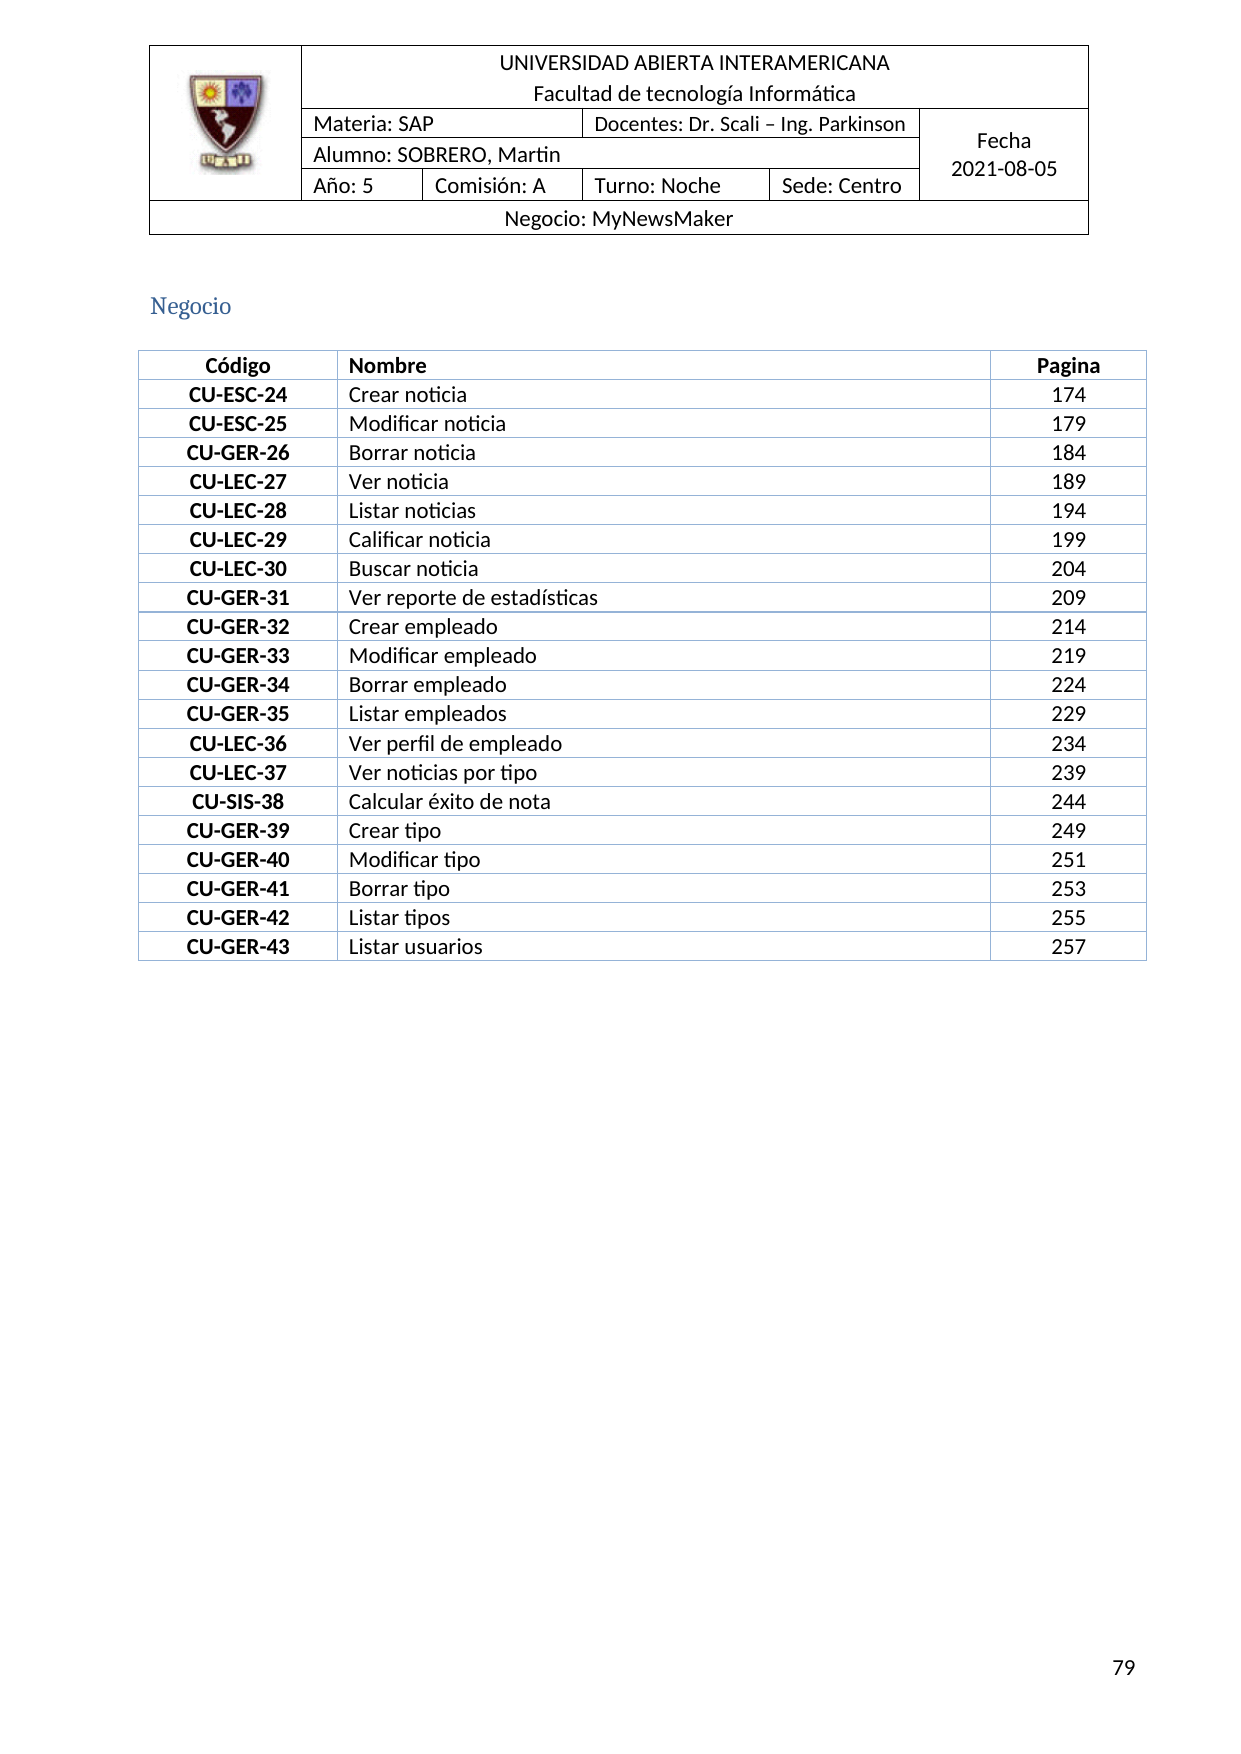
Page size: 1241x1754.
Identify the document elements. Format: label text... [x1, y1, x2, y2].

table_cell 224 [991, 671, 1146, 698]
table_cell Listar tipos [338, 903, 990, 931]
table_cell Borrar tipo [338, 874, 990, 902]
table_cell 249 [991, 816, 1146, 844]
table_cell CU-GER-39 [139, 816, 337, 844]
table_cell Crear noticia [338, 380, 990, 408]
table_cell Ver noticias por tipo [338, 758, 990, 786]
table_cell 244 [991, 787, 1146, 815]
table_cell 219 [991, 641, 1146, 669]
table_cell Listar noticias [338, 496, 990, 524]
table_cell CU-LEC-29 [139, 525, 337, 553]
table_cell CU-GER-35 [139, 700, 337, 728]
table_cell 209 [991, 583, 1146, 611]
table_cell 239 [991, 758, 1146, 786]
table_cell Borrar noticia [338, 438, 990, 466]
table_cell CU-SIS-38 [139, 787, 337, 815]
table_cell CU-LEC-27 [139, 467, 337, 495]
table_cell 194 [991, 496, 1146, 524]
table_cell 257 [991, 932, 1146, 960]
picture [175, 67, 276, 180]
table_cell 204 [991, 554, 1146, 582]
table_cell 234 [991, 729, 1146, 757]
table_cell Crear empleado [338, 613, 990, 640]
table_cell Ver perfil de empleado [338, 729, 990, 757]
table_cell CU-GER-41 [139, 874, 337, 902]
table_cell 179 [991, 409, 1146, 437]
table_cell 253 [991, 874, 1146, 902]
table_header Código [139, 351, 337, 379]
table_cell Listar usuarios [338, 932, 990, 960]
table_cell 229 [991, 700, 1146, 728]
table_cell Calificar noticia [338, 525, 990, 553]
table_cell CU-LEC-30 [139, 554, 337, 582]
table_cell CU-LEC-28 [139, 496, 337, 524]
table_cell 251 [991, 845, 1146, 873]
table_cell Ver reporte de estadísticas [338, 583, 990, 611]
table_cell CU-GER-34 [139, 671, 337, 698]
table_cell Ver noticia [338, 467, 990, 495]
table_cell Buscar noticia [338, 554, 990, 582]
table_cell 174 [991, 380, 1146, 408]
table_header Nombre [338, 351, 990, 379]
table_cell 184 [991, 438, 1146, 466]
table_cell CU-GER-40 [139, 845, 337, 873]
table_cell CU-GER-33 [139, 641, 337, 669]
table_cell Modificar tipo [338, 845, 990, 873]
table_cell Crear tipo [338, 816, 990, 844]
table_header Pagina [991, 351, 1146, 379]
table_cell Calcular éxito de nota [338, 787, 990, 815]
table_cell CU-GER-26 [139, 438, 337, 466]
table_cell Listar empleados [338, 700, 990, 728]
table_cell 189 [991, 467, 1146, 495]
table_cell CU-GER-43 [139, 932, 337, 960]
table_cell CU-GER-32 [139, 613, 337, 640]
table_cell Borrar empleado [338, 671, 990, 698]
table_cell CU-GER-42 [139, 903, 337, 931]
table_cell Modificar empleado [338, 641, 990, 669]
table_cell 255 [991, 903, 1146, 931]
table_cell 214 [991, 613, 1146, 640]
table_cell CU-GER-31 [139, 583, 337, 611]
table_cell 199 [991, 525, 1146, 553]
subtitle Negocio [150, 292, 1135, 321]
table_cell Modificar noticia [338, 409, 990, 437]
table_cell CU-LEC-37 [139, 758, 337, 786]
table_cell CU-LEC-36 [139, 729, 337, 757]
table_cell CU-ESC-25 [139, 409, 337, 437]
table_cell CU-ESC-24 [139, 380, 337, 408]
